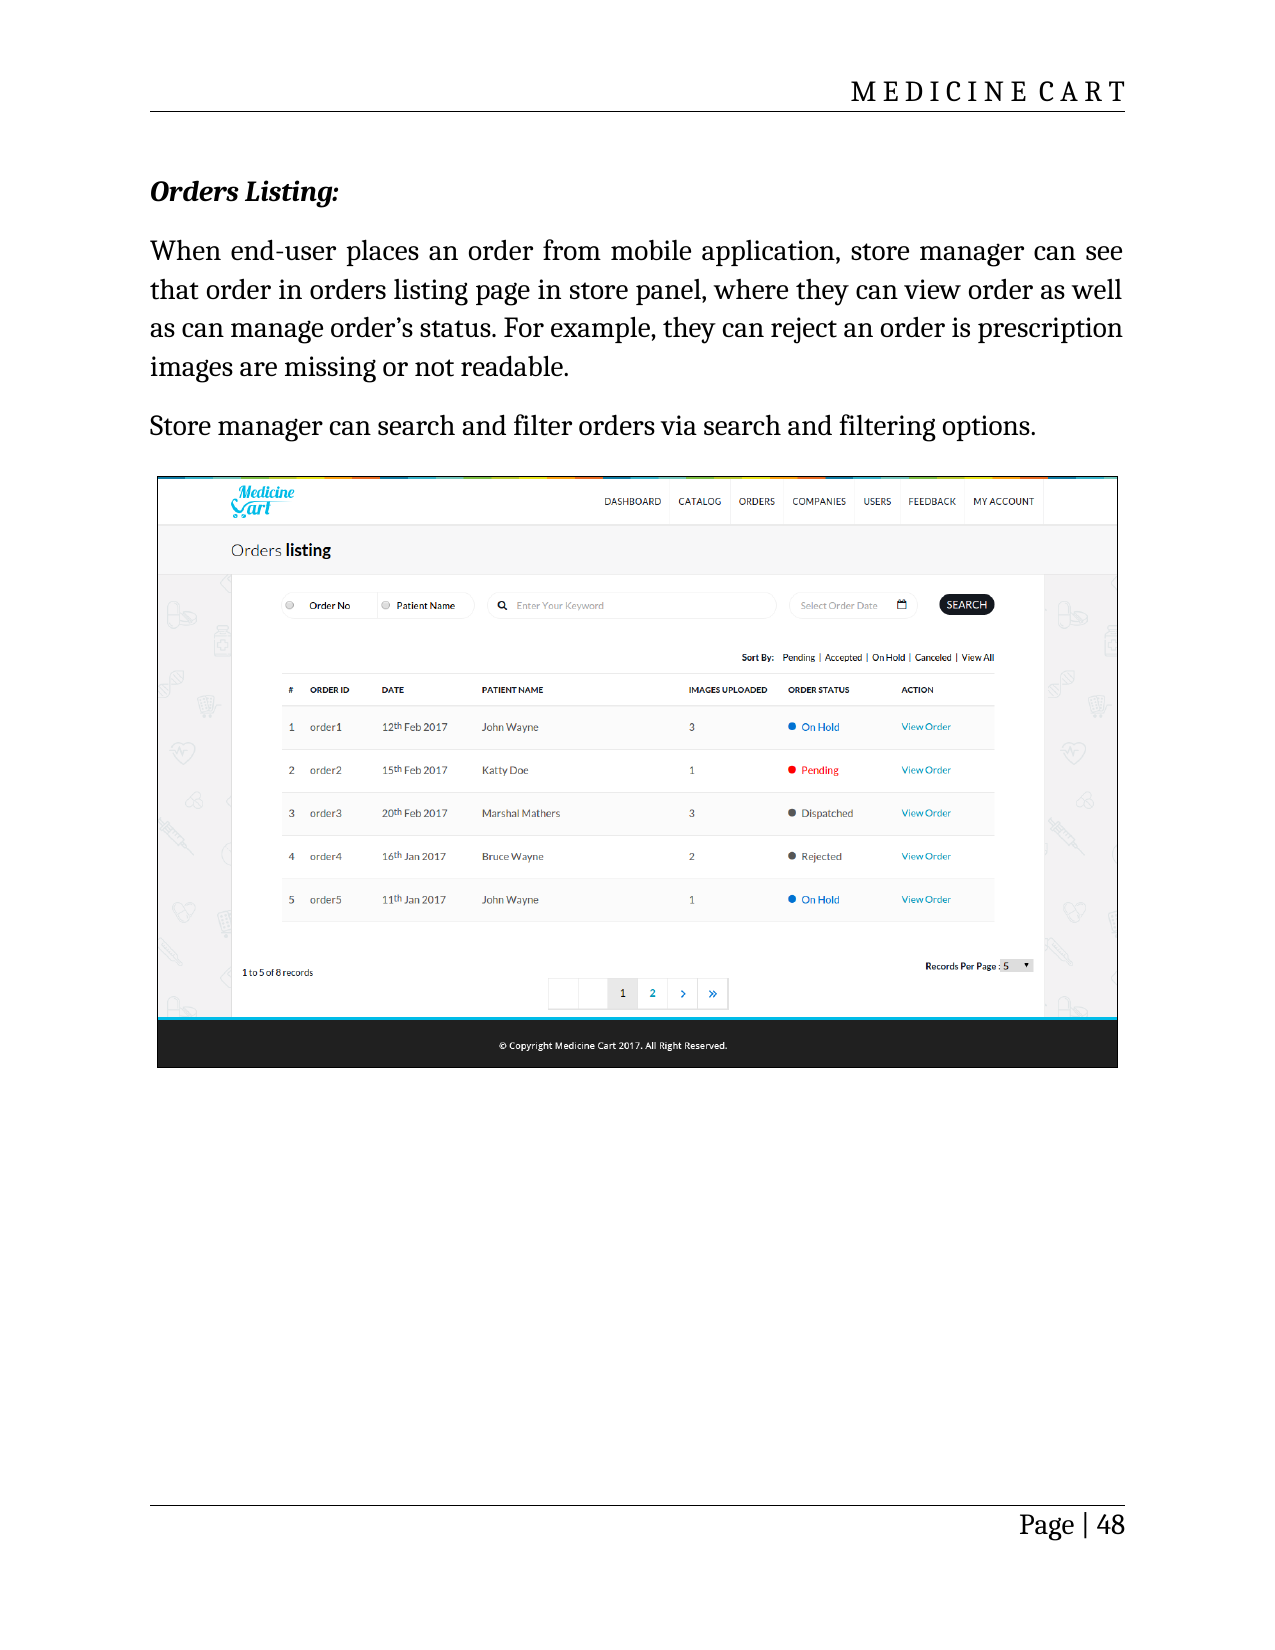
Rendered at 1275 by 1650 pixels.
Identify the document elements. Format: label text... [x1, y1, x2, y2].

text Store manager can search and filter orders via search and filtering options. [150, 409, 1125, 443]
subtitle Orders Listing: [150, 175, 1125, 208]
text When end-user places an order from mobile application, store manager can see that order in orders listing page in store panel, where they can view order as well as can manage order’s status. For example, they can reject an order is prescription images are missing or not readable. [150, 234, 1125, 383]
picture [158, 477, 1117, 1016]
picture [158, 1021, 1117, 1067]
